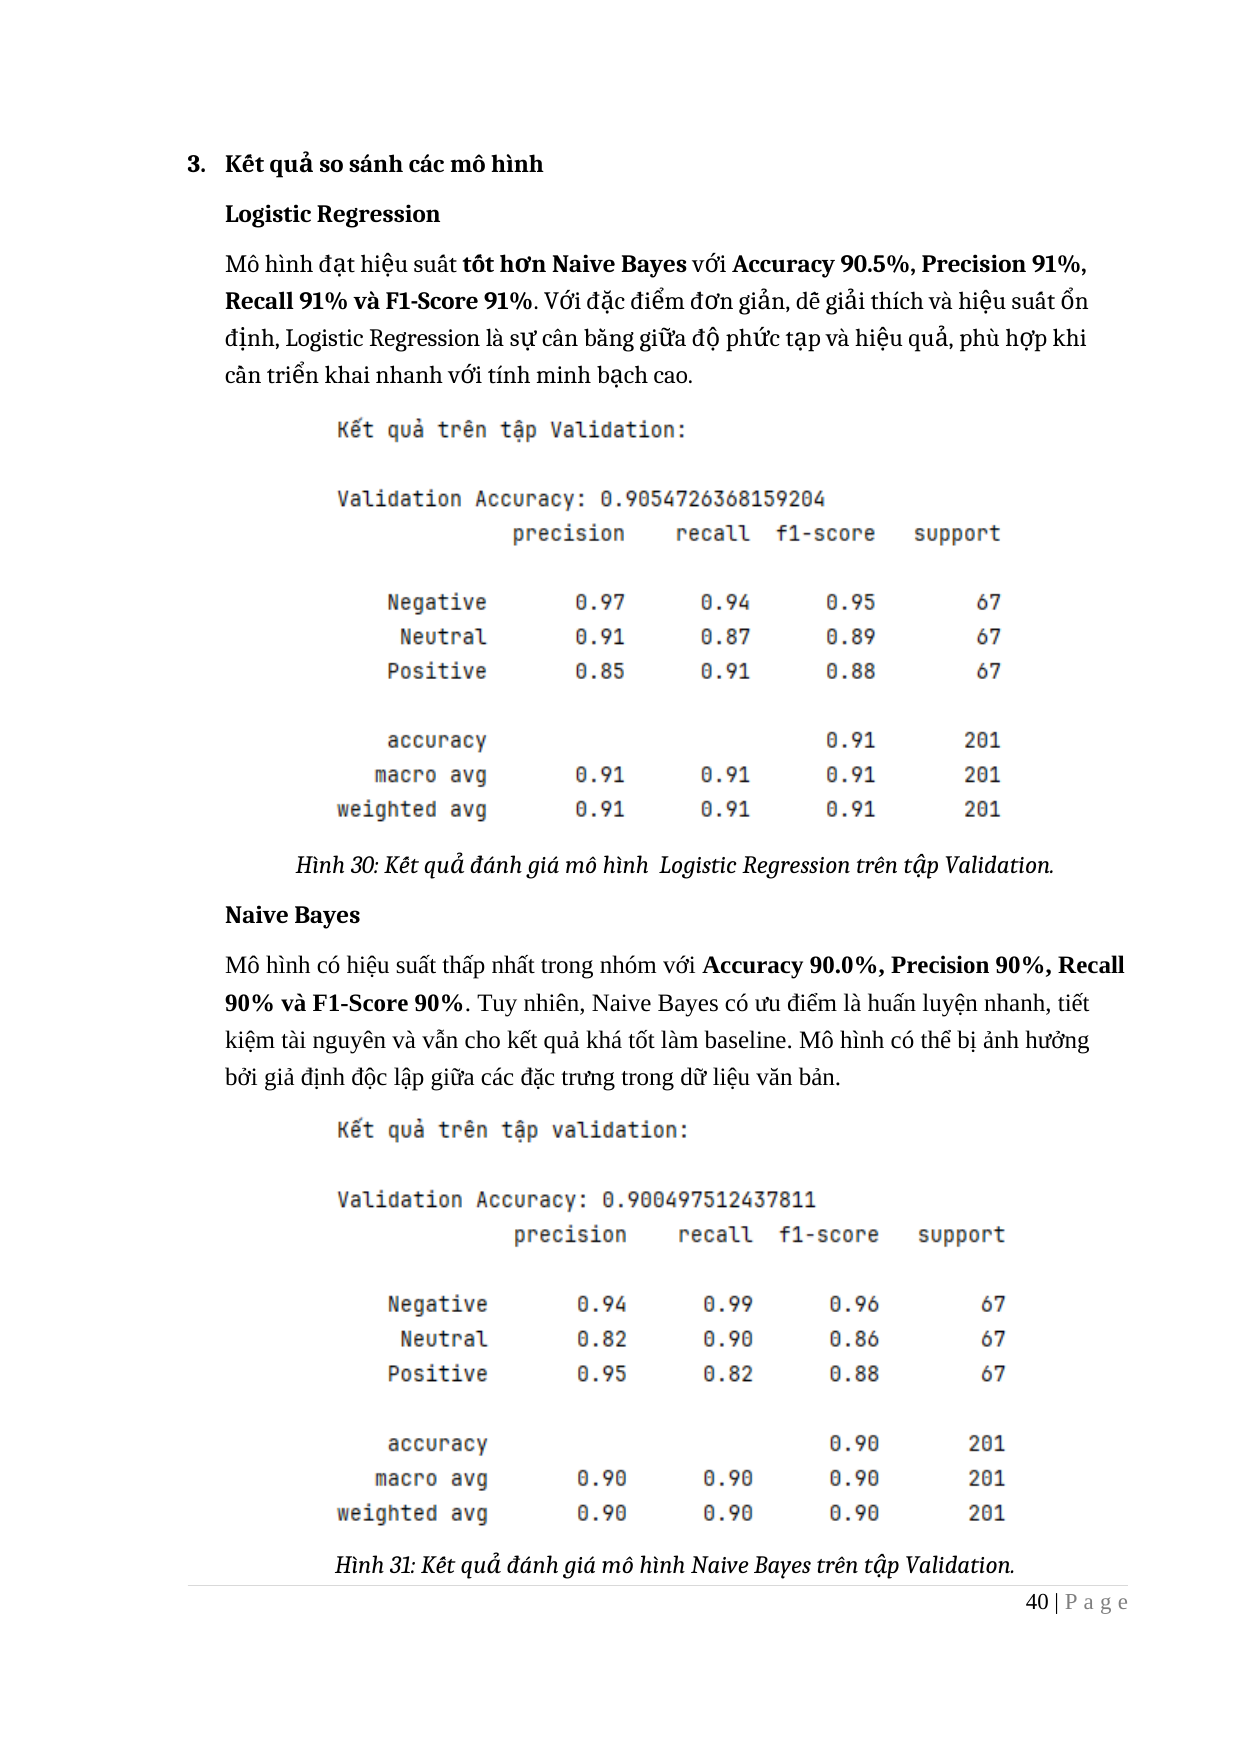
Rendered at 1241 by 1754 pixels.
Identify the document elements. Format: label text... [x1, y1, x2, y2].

subtitle Naive Bayes [225, 901, 1128, 929]
text Hình 31: Kết quả đánh giá mô hình Naive Bayes trên tập Validation. [225, 1551, 1128, 1580]
subtitle Kết quả so sánh các mô hình [187, 150, 1128, 179]
picture [331, 411, 1022, 831]
text Hình 30: Kết quả đánh giá mô hình Logistic Regression trên tập Validation. [225, 851, 1128, 879]
text Mô hình đạt hiệu suất tốt hơn Naive Bayes với Accuracy 90.5%, Precision 91%, Recall 91% và F1-Score 91%. Với đặc điểm đơn giản, dễ giải thích và hiệu suất ổn định, Logistic Regression là sự cân bằng giữa độ phức tạp và hiệu quả, phù hợp khi cần triển khai nhanh với tính minh bạch cao. [225, 249, 1128, 390]
picture [331, 1112, 1022, 1532]
text Mô hình có hiệu suất thấp nhất trong nhóm với Accuracy 90.0%, Precision 90%, Recall 90% và F1-Score 90%. Tuy nhiên, Naive Bayes có ưu điểm là huấn luyện nhanh, tiết kiệm tài nguyên và vẫn cho kết quả khá tốt làm baseline. Mô hình có thể bị ảnh hưởng bởi giả định độc lập giữa các đặc trưng trong dữ liệu văn bản. [225, 950, 1128, 1091]
subtitle Logistic Regression [225, 200, 1128, 228]
